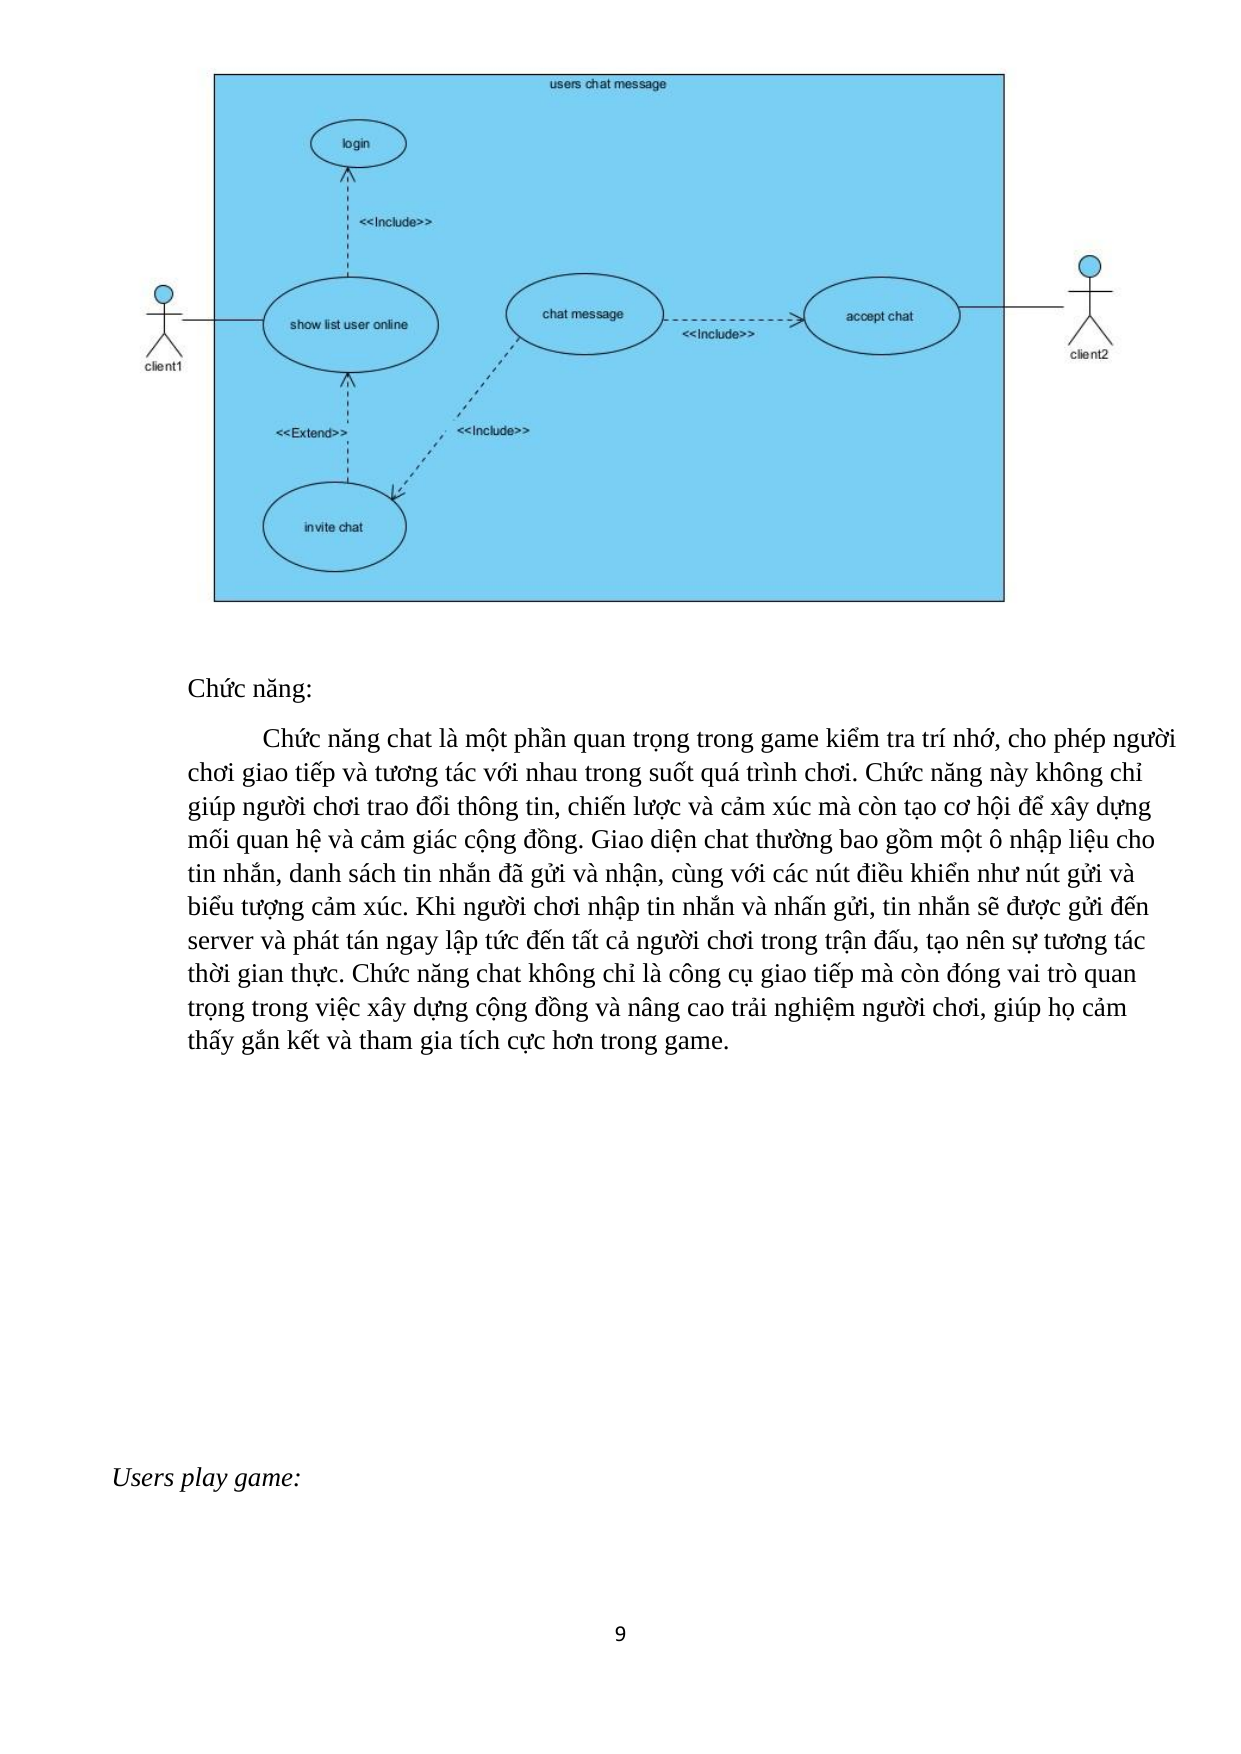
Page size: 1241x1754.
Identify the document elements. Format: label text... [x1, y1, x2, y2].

text Users play game: [111, 1461, 1128, 1492]
text Chức năng chat là một phần quan trọng trong game kiểm tra trí nhớ, cho phép người chơi giao tiếp và tương tác với nhau trong suốt quá trình chơi. Chức năng này không chỉ giúp người chơi trao đổi thông tin, chiến lược và cảm xúc mà còn tạo cơ hội để xây dựng mối quan hệ và cảm giác cộng đồng. Giao diện chat thường bao gồm một ô nhập liệu cho tin nhắn, danh sách tin nhắn đã gửi và nhận, cùng với các nút điều khiển như nút gửi và biểu tượng cảm xúc. Khi người chơi nhập tin nhắn và nhấn gửi, tin nhắn sẽ được gửi đến server và phát tán ngay lập tức đến tất cả người chơi trong trận đấu, tạo nên sự tương tác thời gian thực. Chức năng chat không chỉ là công cụ giao tiếp mà còn đóng vai trò quan trọng trong việc xây dựng cộng đồng và nâng cao trải nghiệm người chơi, giúp họ cảm thấy gắn kết và tham gia tích cực hơn trong game. [187, 723, 1177, 1056]
picture [121, 50, 1137, 614]
text Chức năng: [112, 672, 1177, 703]
